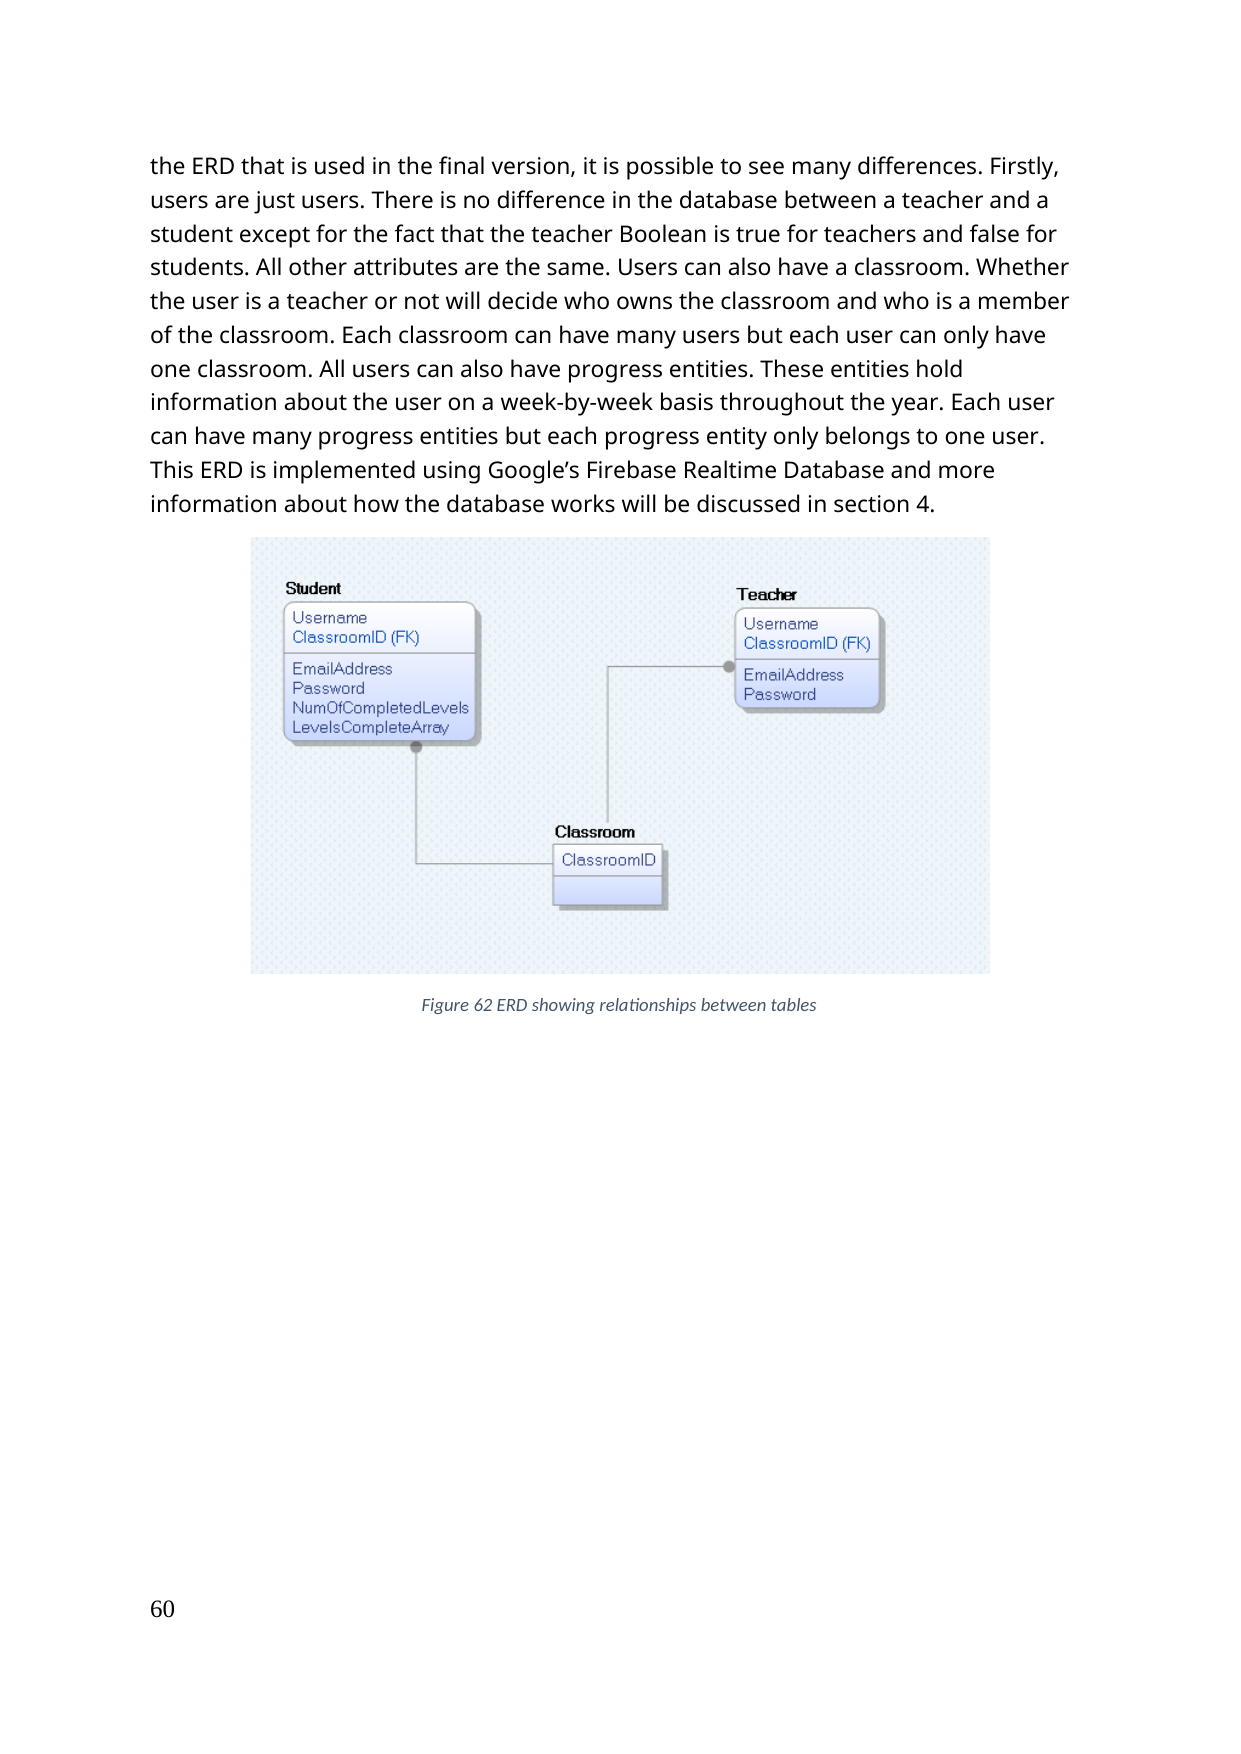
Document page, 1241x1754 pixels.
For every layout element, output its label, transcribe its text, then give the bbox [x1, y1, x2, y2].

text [150, 150, 1090, 519]
picture [250, 537, 990, 974]
